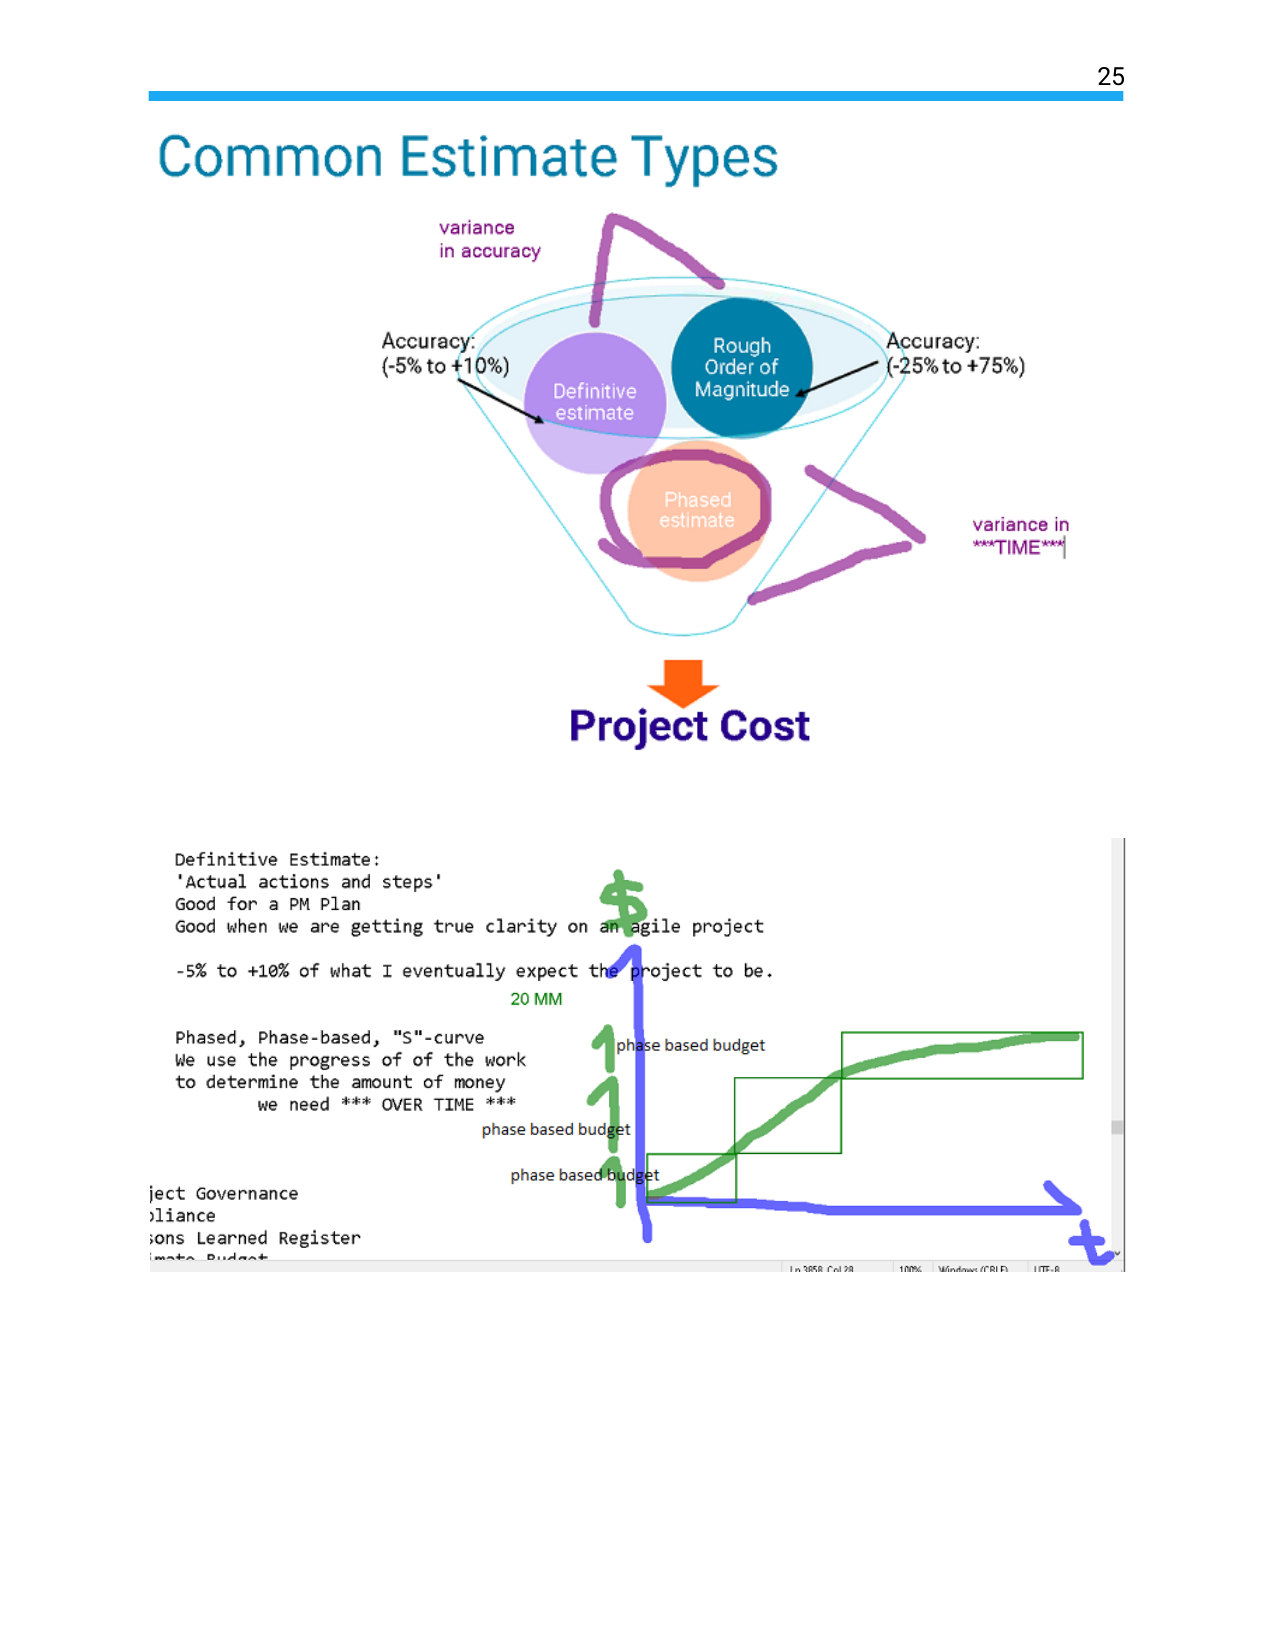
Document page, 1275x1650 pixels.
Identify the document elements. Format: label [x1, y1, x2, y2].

picture [150, 121, 1125, 809]
picture [148, 91, 1124, 101]
picture [150, 838, 1125, 1272]
